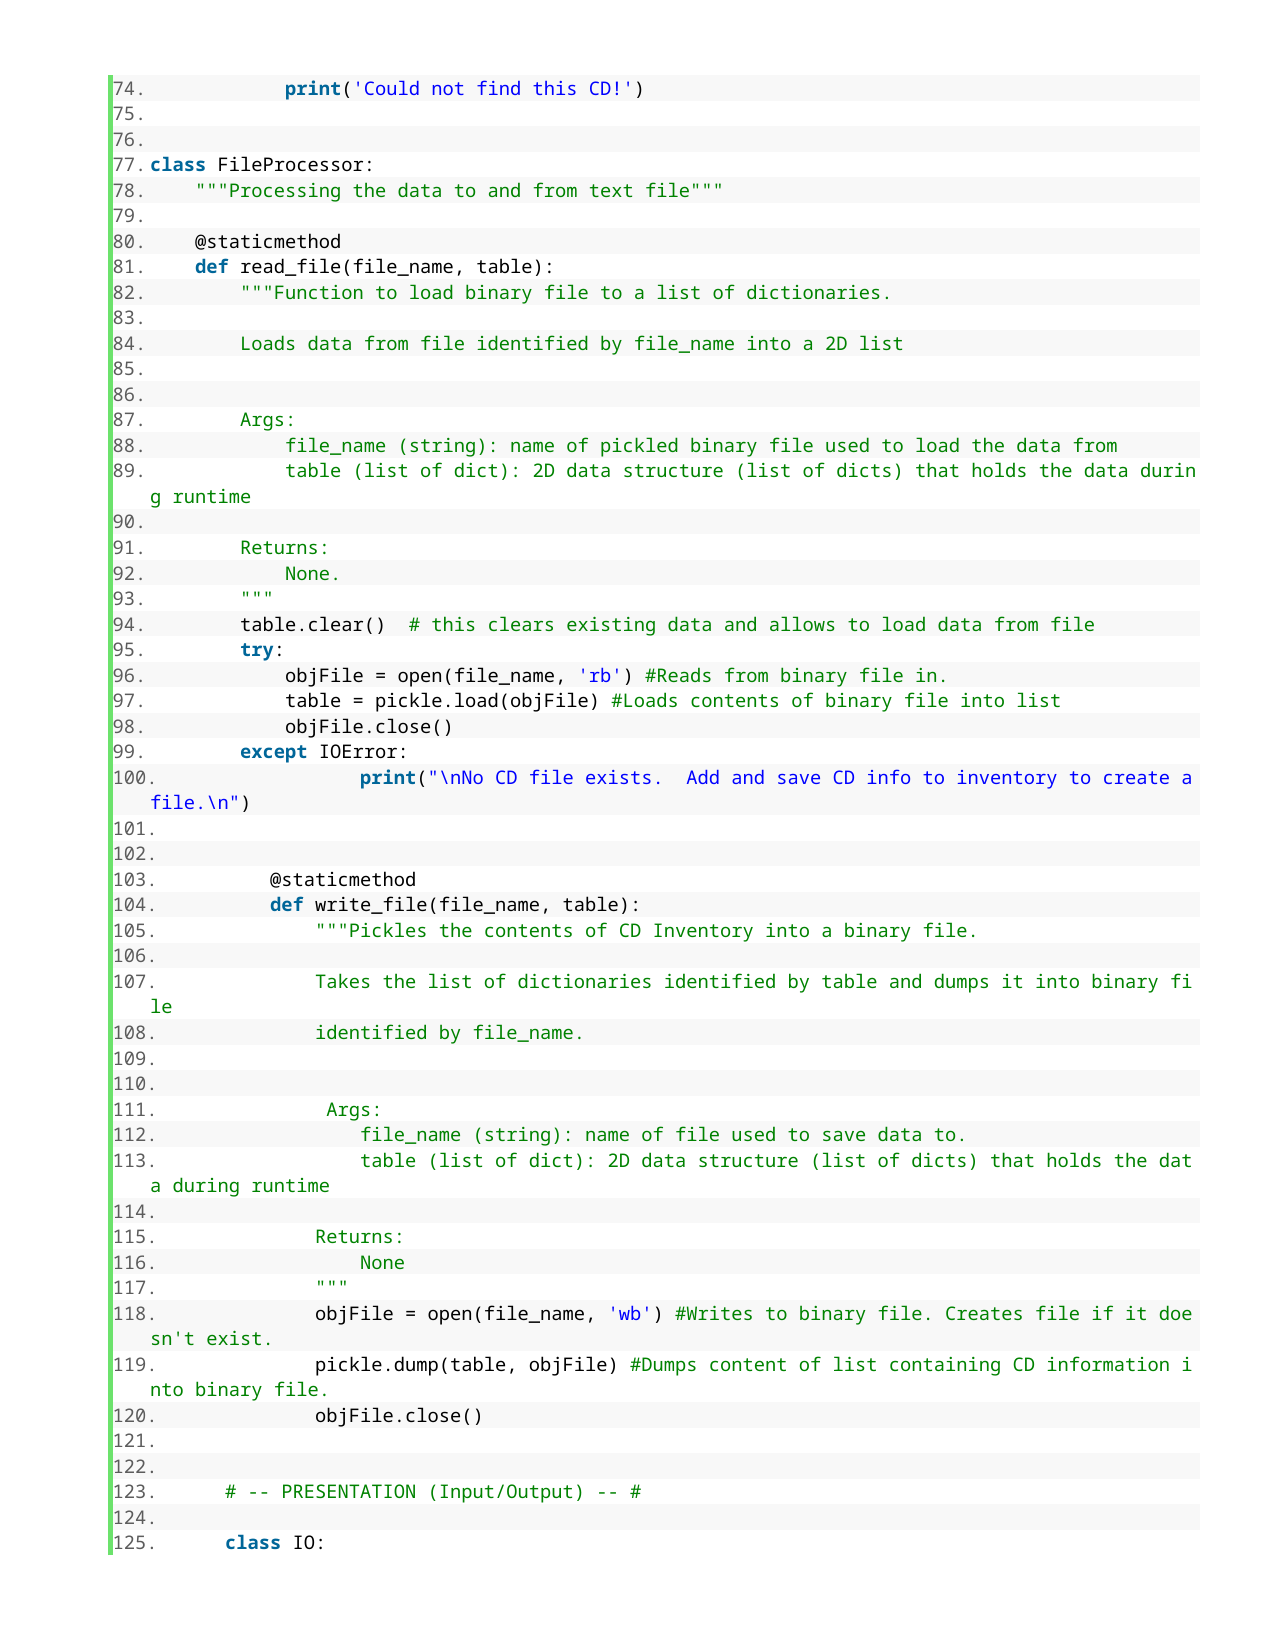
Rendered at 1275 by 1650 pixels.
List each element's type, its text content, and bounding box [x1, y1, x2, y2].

list table.clear() # this clears existing data and allows to load data from file [113, 611, 1200, 636]
list try: [113, 636, 1200, 662]
list except IOError: [113, 738, 1200, 764]
list Args: [113, 407, 1200, 432]
list pickle.dump(table, objFile) #Dumps content of list containing CD information into binary file. [113, 1351, 1200, 1402]
list Returns: [113, 1223, 1200, 1249]
list def read_file(file_name, table): [113, 254, 1200, 279]
list table = pickle.load(objFile) #Loads contents of binary file into list [113, 687, 1200, 713]
list objFile = open(file_name, 'rb') #Reads from binary file in. [113, 662, 1200, 687]
list class IO: [113, 1530, 1200, 1555]
list file_name (string): name of file used to save data to. [113, 1121, 1200, 1147]
list """ [113, 585, 1200, 611]
list Takes the list of dictionaries identified by table and dumps it into binary file [113, 968, 1200, 1019]
list Args: [113, 1096, 1200, 1121]
list Returns: [113, 534, 1200, 560]
list """ [113, 1274, 1200, 1300]
list print("\nNo CD file exists. Add and save CD info to inventory to create a file.\n") [113, 764, 1200, 815]
list identified by file_name. [113, 1019, 1200, 1045]
list Loads data from file identified by file_name into a 2D list [113, 330, 1200, 356]
list """Function to load binary file to a list of dictionaries. [113, 279, 1200, 305]
list objFile = open(file_name, 'wb') #Writes to binary file. Creates file if it doesn't exist. [113, 1300, 1200, 1351]
list class FileProcessor: [113, 152, 1200, 177]
list def write_file(file_name, table): [113, 892, 1200, 917]
list objFile.close() [113, 713, 1200, 738]
list @staticmethod [113, 228, 1200, 254]
list table (list of dict): 2D data structure (list of dicts) that holds the data during runtime [113, 1147, 1200, 1198]
list """Processing the data to and from text file""" [113, 177, 1200, 203]
list objFile.close() [113, 1402, 1200, 1428]
list table (list of dict): 2D data structure (list of dicts) that holds the data during runtime [113, 458, 1200, 509]
list None [113, 1249, 1200, 1274]
list file_name (string): name of pickled binary file used to load the data from [113, 432, 1200, 458]
list @staticmethod [113, 866, 1200, 892]
list print('Could not find this CD!') [113, 75, 1200, 101]
list None. [113, 560, 1200, 585]
list # -- PRESENTATION (Input/Output) -- # [113, 1479, 1200, 1504]
list """Pickles the contents of CD Inventory into a binary file. [113, 917, 1200, 943]
